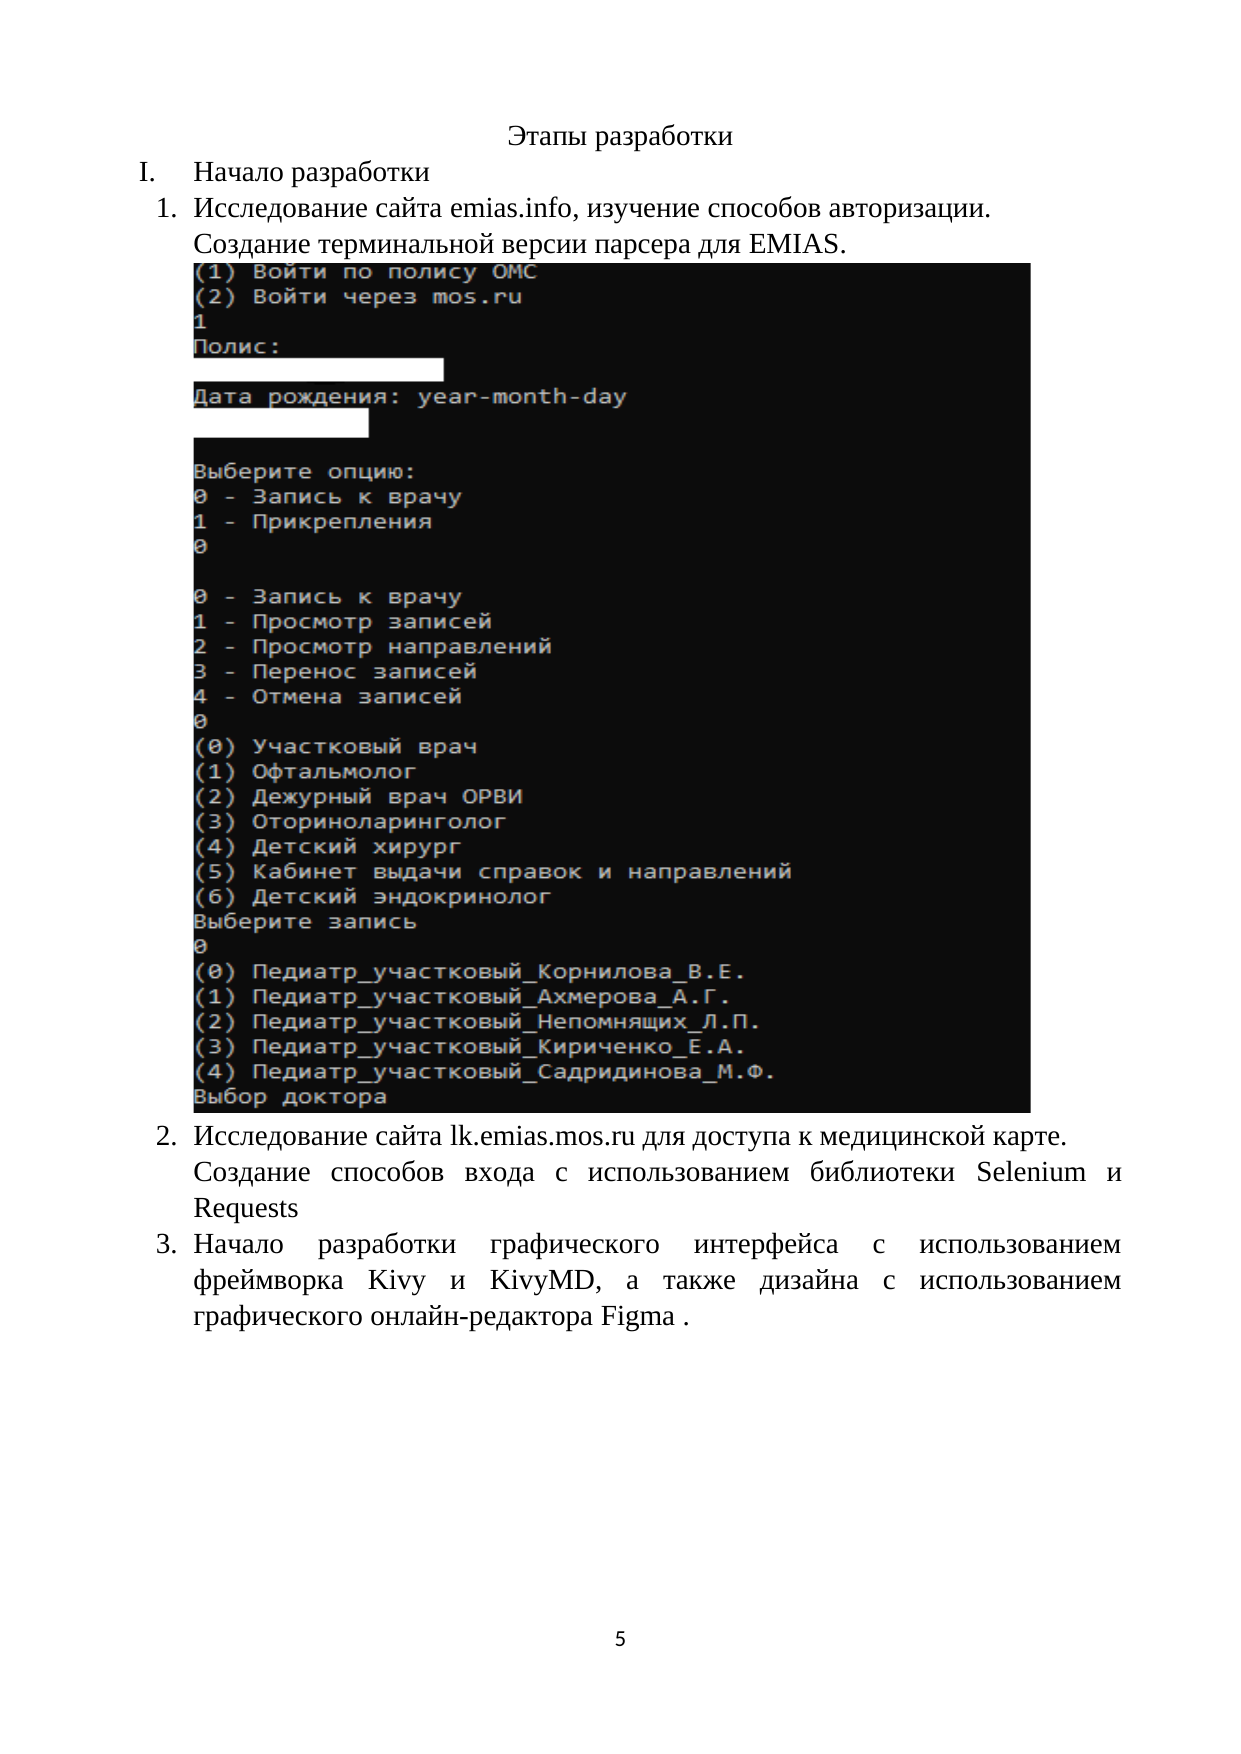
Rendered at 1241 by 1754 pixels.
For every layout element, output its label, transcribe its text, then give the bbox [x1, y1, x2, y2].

list Исследование сайта emias.info, изучение способов авторизации. [156, 190, 1122, 224]
list Начало разработки [156, 154, 1122, 188]
picture [193, 263, 1031, 1113]
list Начало разработки графического интерфейса с использованием фреймворка Kivy и KivyMD, а также дизайна с использованием графического онлайн-редактора Figma . [156, 1226, 1122, 1332]
list Создание способов входа с использованием библиотеки Selenium и Requests [193, 1154, 1122, 1224]
text Этапы разработки [118, 118, 1122, 152]
list Создание терминальной версии парсера для EMIAS. [193, 227, 1122, 260]
